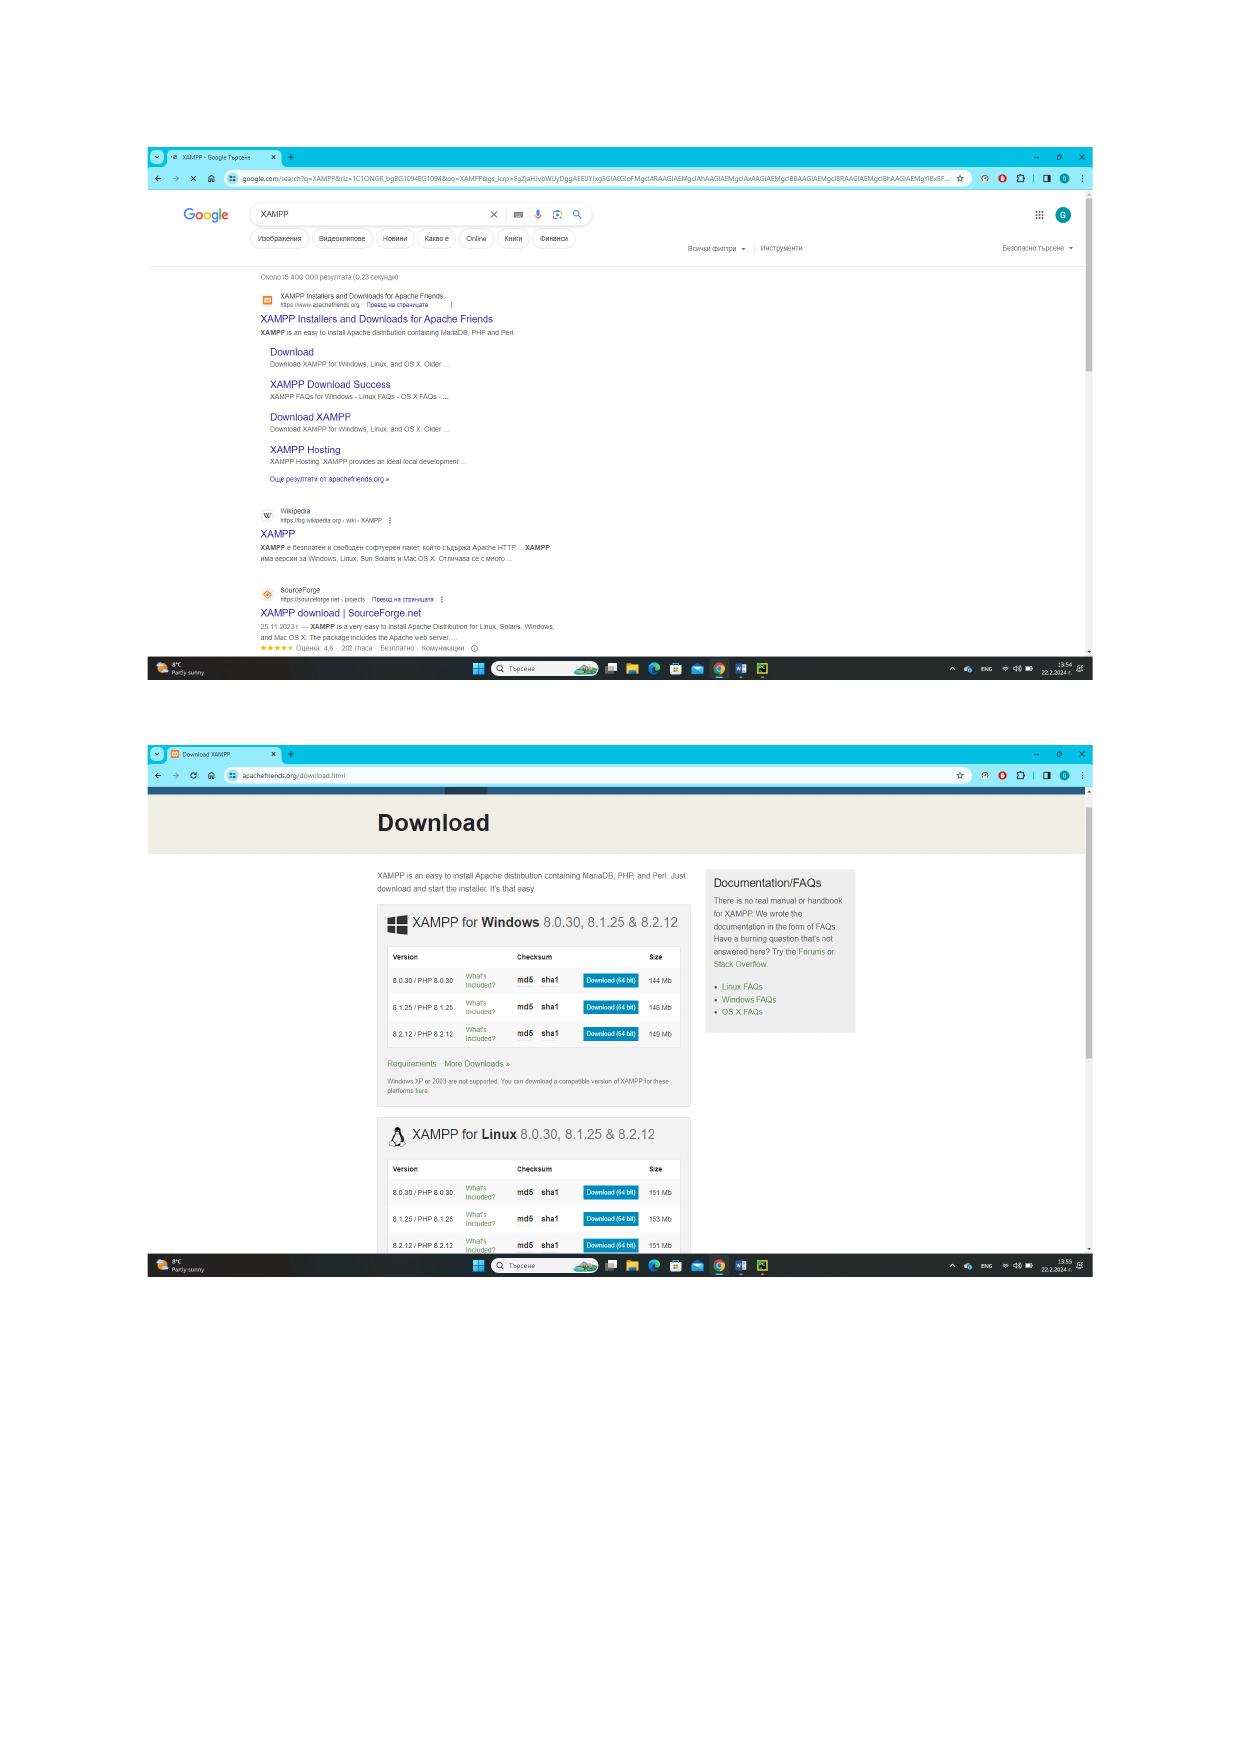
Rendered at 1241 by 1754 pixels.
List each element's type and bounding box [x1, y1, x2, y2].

picture [147, 147, 1093, 680]
picture [147, 745, 1093, 1277]
